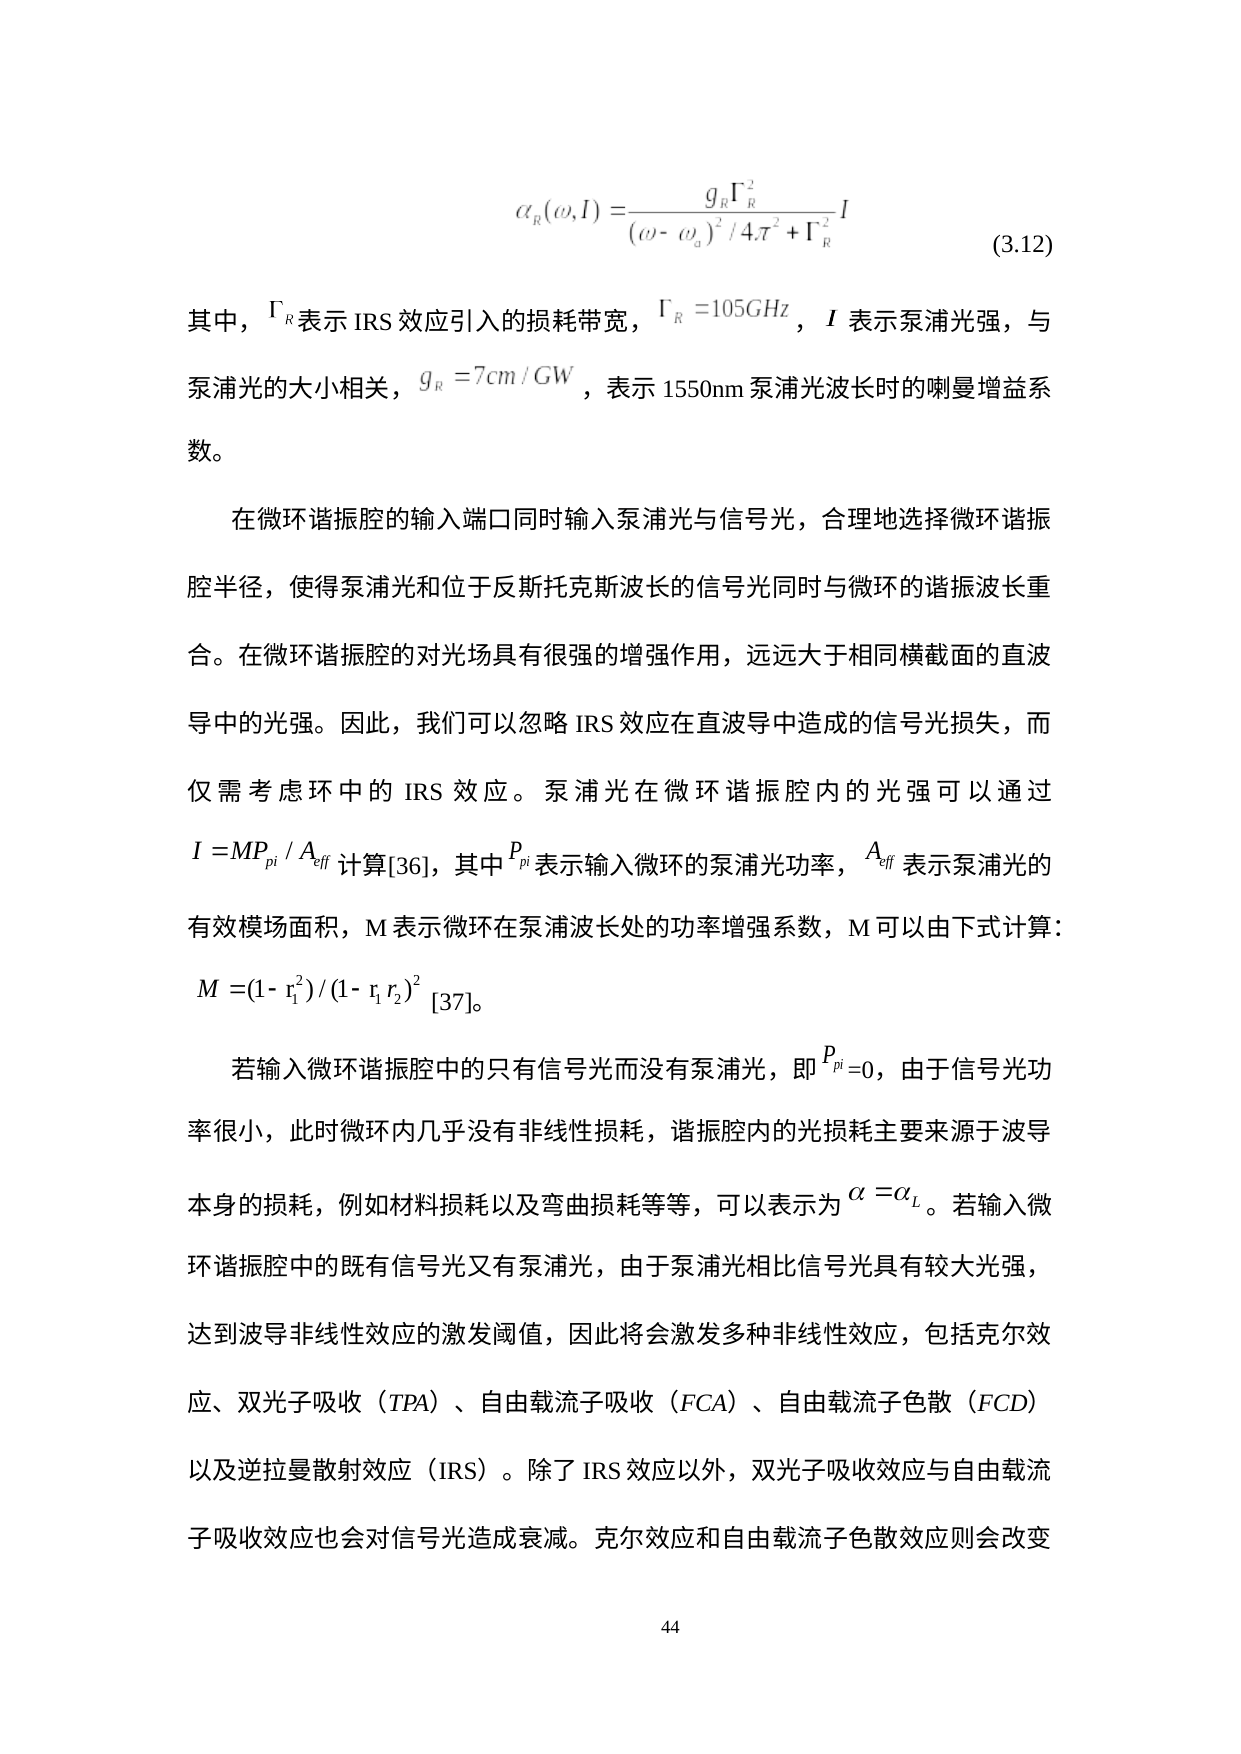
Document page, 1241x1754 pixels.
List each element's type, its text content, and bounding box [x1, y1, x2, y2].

text (3.12) [187, 164, 1053, 266]
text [187, 1027, 1053, 1571]
text 在微环谐振腔的输入端口同时输入泵浦光与信号光，合理地选择微环谐振腔半径，使得泵浦光和位于反斯托克斯波长的信号光同时与微环的谐振波长重合。在微环谐振腔的对光场具有很强的增强作用，远远大于相同横截面的直波导中的光强。因此，我们可以忽略IRS效应在直波导中造成的信号光损失，而仅需考虑环中的IRS效应。泵浦光在微环谐振腔内的光强可以通过计算[36]，其中表示输入微环的泵浦光功率，表示泵浦光的有效模场面积，M表示微环在泵浦波长处的功率增强系数，M可以由下式计算： [37]。 [187, 484, 1053, 1027]
text 其中，表示IRS效应引入的损耗带宽，，表示泵浦光强，与泵浦光的大小相关，，表示1550nm泵浦光波长时的喇曼增益系数。 [187, 280, 1053, 484]
